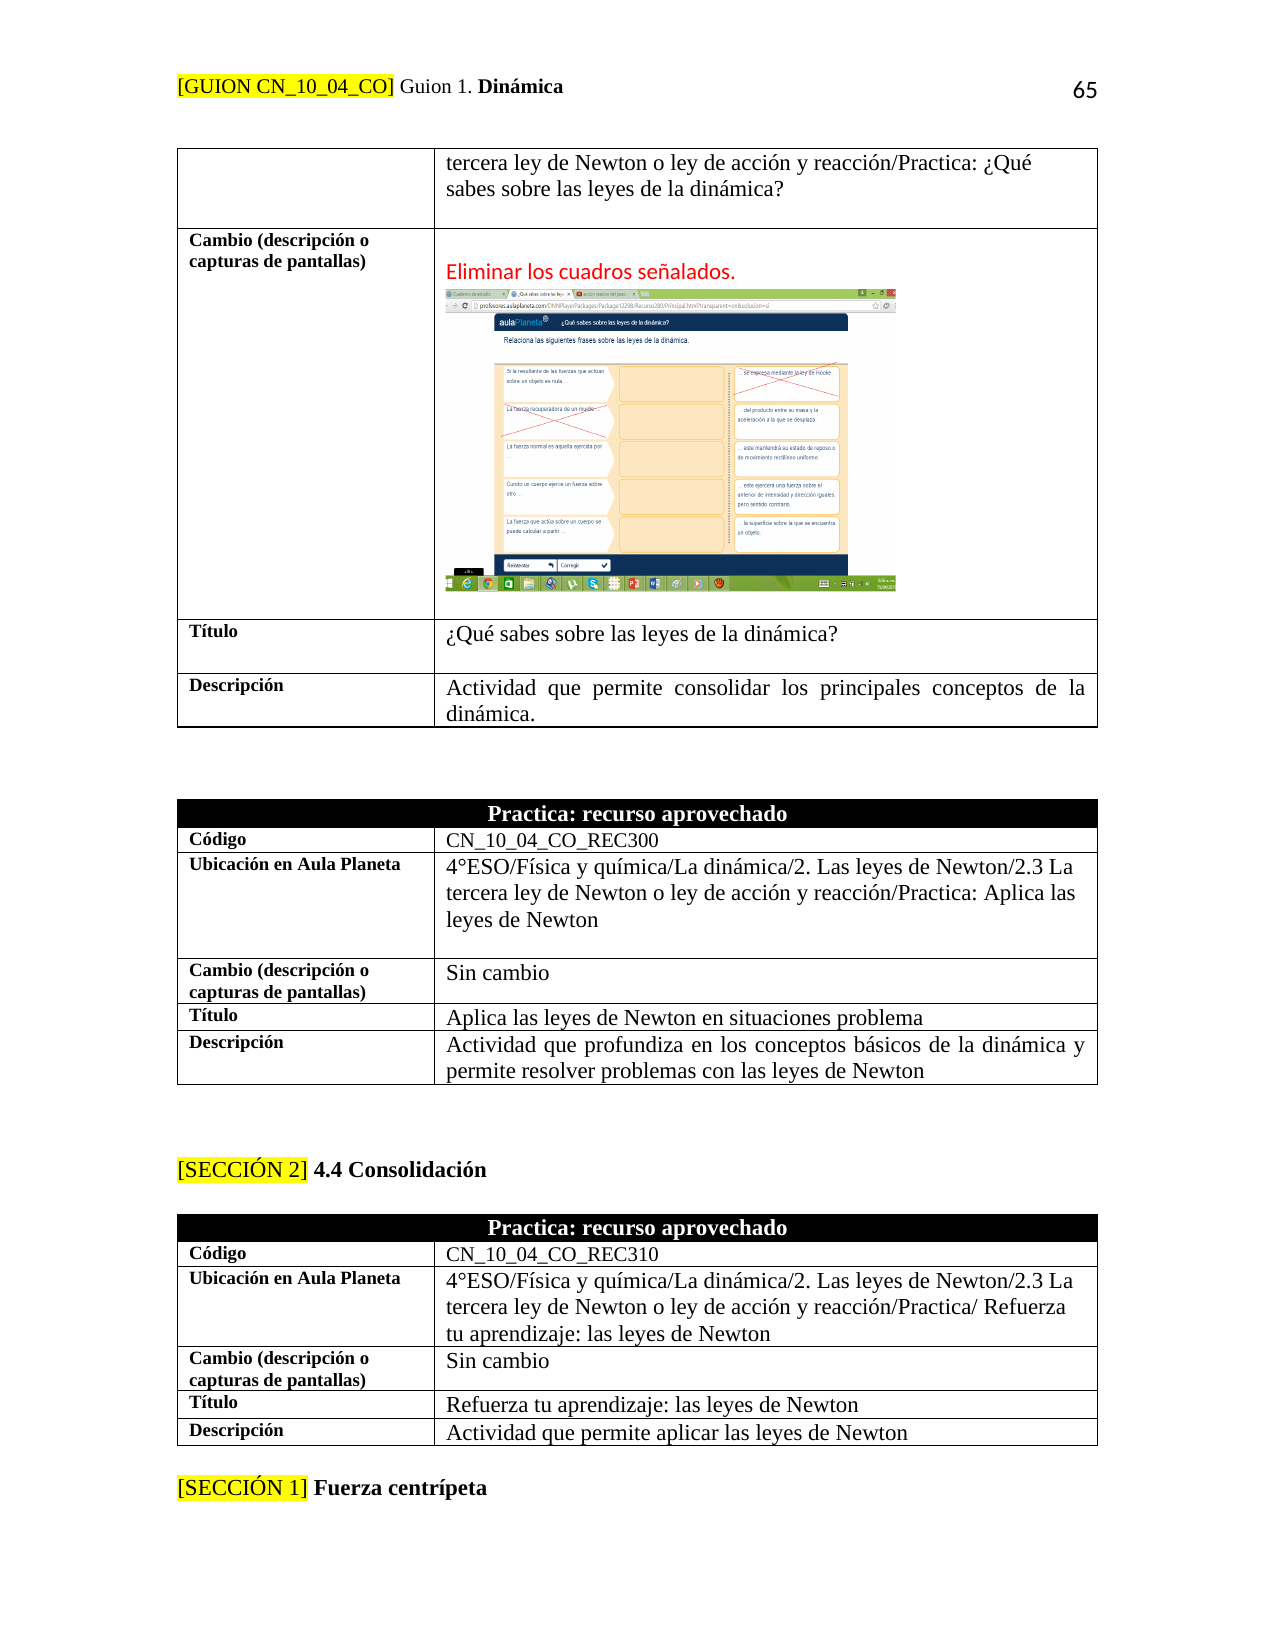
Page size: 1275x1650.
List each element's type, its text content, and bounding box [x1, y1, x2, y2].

table_cell Título [178, 620, 434, 673]
table_cell Cambio (descripción o capturas de pantallas) [178, 1347, 434, 1390]
table_cell Ubicación en Aula Planeta [178, 1267, 434, 1346]
table_cell Refuerza tu aprendizaje: las leyes de Newton [435, 1391, 1097, 1418]
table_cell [178, 149, 434, 228]
table_cell Ubicación en Aula Planeta [178, 853, 434, 958]
table_cell CN_10_04_CO_REC310 [435, 1242, 1097, 1266]
table_header Practica: recurso aprovechado [178, 1215, 1097, 1241]
table_cell Cambio (descripción o capturas de pantallas) [178, 959, 434, 1002]
table_cell Sin cambio [435, 1347, 1097, 1390]
table_cell Aplica las leyes de Newton en situaciones problema [435, 1004, 1097, 1030]
table_cell Actividad que permite consolidar los principales conceptos de la dinámica. [435, 674, 1097, 726]
table_cell 4°ESO/Física y química/La dinámica/2. Las leyes de Newton/2.3 La tercera ley de Newton o ley de acción y reacción/Practica: Aplica las leyes de Newton [435, 853, 1097, 958]
picture [445, 284, 896, 593]
text [SECCIÓN 2] 4.4 Consolidación [308, 1157, 1098, 1183]
table_cell Descripción [178, 1419, 434, 1445]
table_header Practica: recurso aprovechado [178, 800, 1097, 827]
table_cell ¿Qué sabes sobre las leyes de la dinámica? [435, 620, 1097, 673]
table_cell Cambio (descripción o capturas de pantallas) [178, 229, 434, 619]
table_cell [435, 149, 1097, 228]
table_cell Actividad que profundiza en los conceptos básicos de la dinámica y permite resolver problemas con las leyes de Newton [435, 1031, 1097, 1084]
table_cell Código [178, 1242, 434, 1266]
table_cell 4°ESO/Física y química/La dinámica/2. Las leyes de Newton/2.3 La tercera ley de Newton o ley de acción y reacción/Practica/ Refuerza tu aprendizaje: las leyes de Newton [435, 1267, 1097, 1346]
table_cell Código [178, 828, 434, 852]
table_cell Descripción [178, 674, 434, 726]
text [SECCIÓN 1] Fuerza centrípeta [177, 1474, 1098, 1501]
table_cell Actividad que permite aplicar las leyes de Newton [435, 1419, 1097, 1445]
table_cell CN_10_04_CO_REC300 [435, 828, 1097, 852]
table_cell Título [178, 1004, 434, 1030]
table_cell Eliminar los cuadros señalados. [435, 229, 1097, 619]
table_cell Descripción [178, 1031, 434, 1084]
table_cell Título [178, 1391, 434, 1418]
table_cell Sin cambio [435, 959, 1097, 1002]
